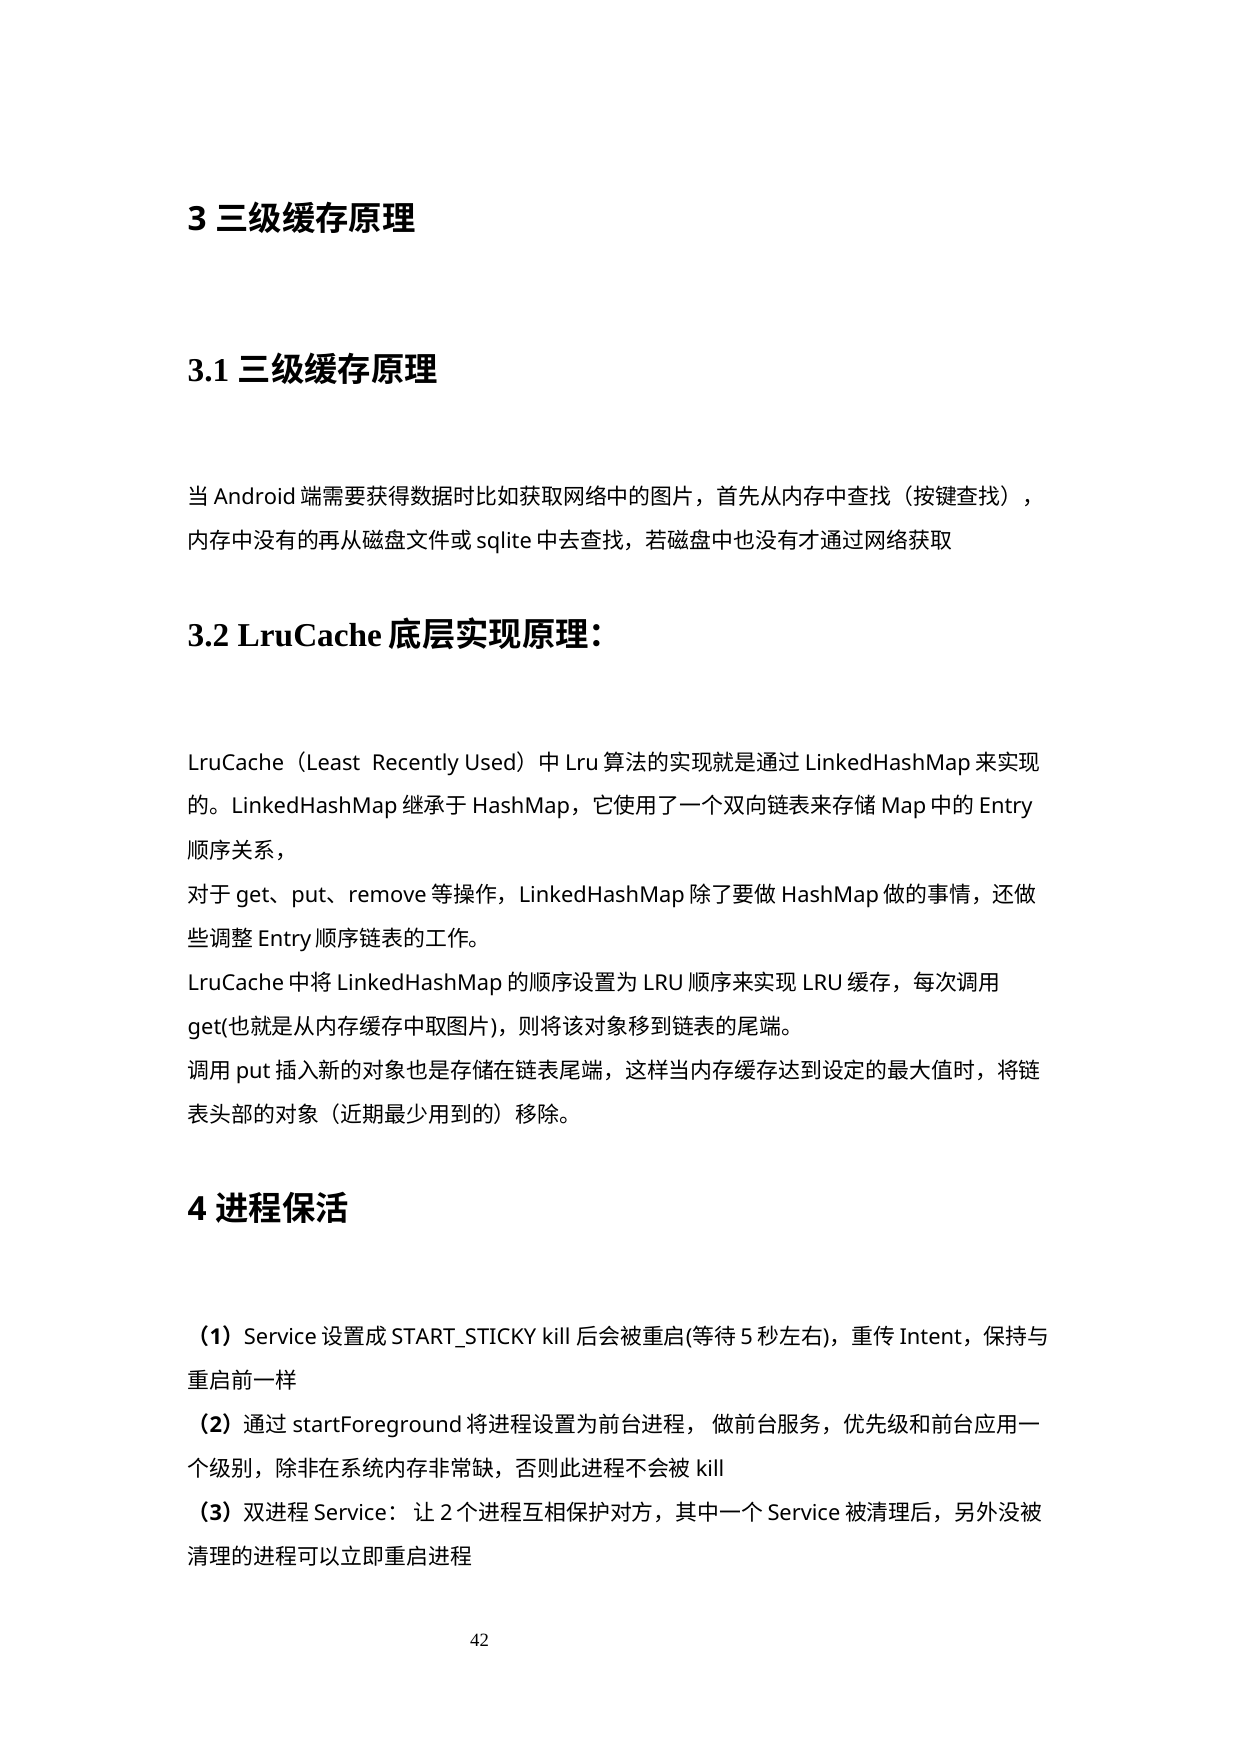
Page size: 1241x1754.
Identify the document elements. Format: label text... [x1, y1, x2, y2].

subtitle 4 进程保活 [187, 1162, 1053, 1250]
subtitle 3 三级缓存原理 [187, 172, 1053, 260]
text 当Android端需要获得数据时比如获取网络中的图片，首先从内存中查找（按键查找），内存中没有的再从磁盘文件或sqlite中去查找，若磁盘中也没有才通过网络获取 [187, 473, 1053, 561]
text （3）双进程Service： 让2个进程互相保护对方，其中一个Service被清理后，另外没被清理的进程可以立即重启进程 [187, 1489, 1053, 1577]
text （2）通过 startForeground将进程设置为前台进程， 做前台服务，优先级和前台应用一个级别，除非在系统内存非常缺，否则此进程不会被 kill [187, 1401, 1053, 1489]
subtitle 3.1 三级缓存原理 [187, 322, 1053, 411]
subtitle 3.2 LruCache底层实现原理： [187, 588, 1053, 676]
text （1）Service设置成START_STICKY kill 后会被重启(等待5秒左右)，重传Intent，保持与重启前一样 [187, 1312, 1053, 1401]
text LruCache（Least Recently Used）中Lru算法的实现就是通过LinkedHashMap来实现的。LinkedHashMap继承于HashMap，它使用了一个双向链表来存储Map中的Entry顺序关系， 对于get、put、remove等操作，LinkedHashMap除了要做HashMap做的事情，还做些调整Entry顺序链表的工作。 LruCache中将LinkedHashMap的顺序设置为LRU顺序来实现LRU缓存，每次调用get(也就是从内存缓存中取图片)，则将该对象移到链表的尾端。 调用put插入新的对象也是存储在链表尾端，这样当内存缓存达到设定的最大值时，将链表头部的对象（近期最少用到的）移除。 [187, 738, 1053, 1135]
